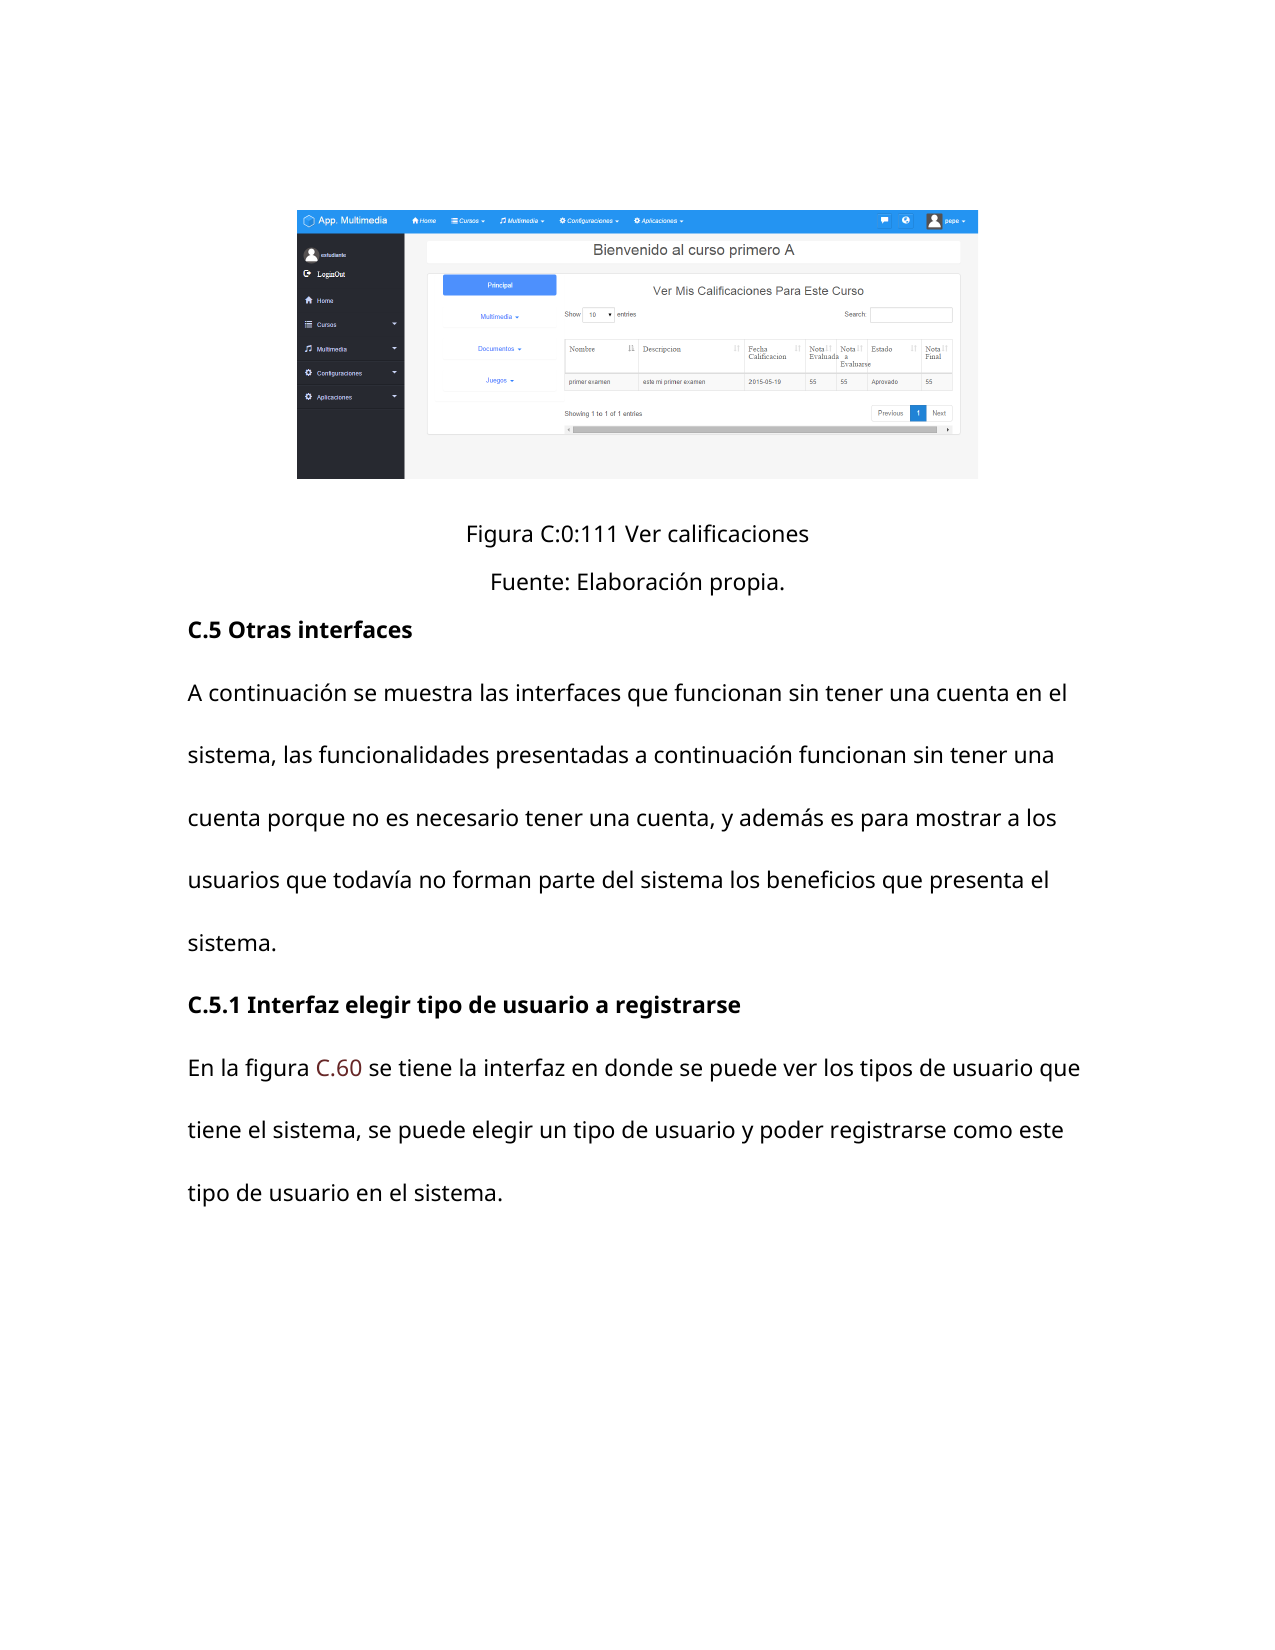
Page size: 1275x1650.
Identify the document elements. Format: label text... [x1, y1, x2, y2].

subtitle C.5 Otras interfaces [187, 614, 1087, 646]
subtitle C.5.1 Interfaz elegir tipo de usuario a registrarse [187, 989, 1087, 1021]
text A continuación se muestra las interfaces que funcionan sin tener una cuenta en el sistema, las funcionalidades presentadas a continuación funcionan sin tener una cuenta porque no es necesario tener una cuenta, y además es para mostrar a los usuarios que todavía no forman parte del sistema los beneficios que presenta el sistema. [187, 677, 1087, 958]
text En la figura C.60 se tiene la interfaz en donde se puede ver los tipos de usuario que tiene el sistema, se puede elegir un tipo de usuario y poder registrarse como este tipo de usuario en el sistema. [187, 1052, 1087, 1208]
text Fuente: Elaboración propia. [187, 566, 1087, 597]
